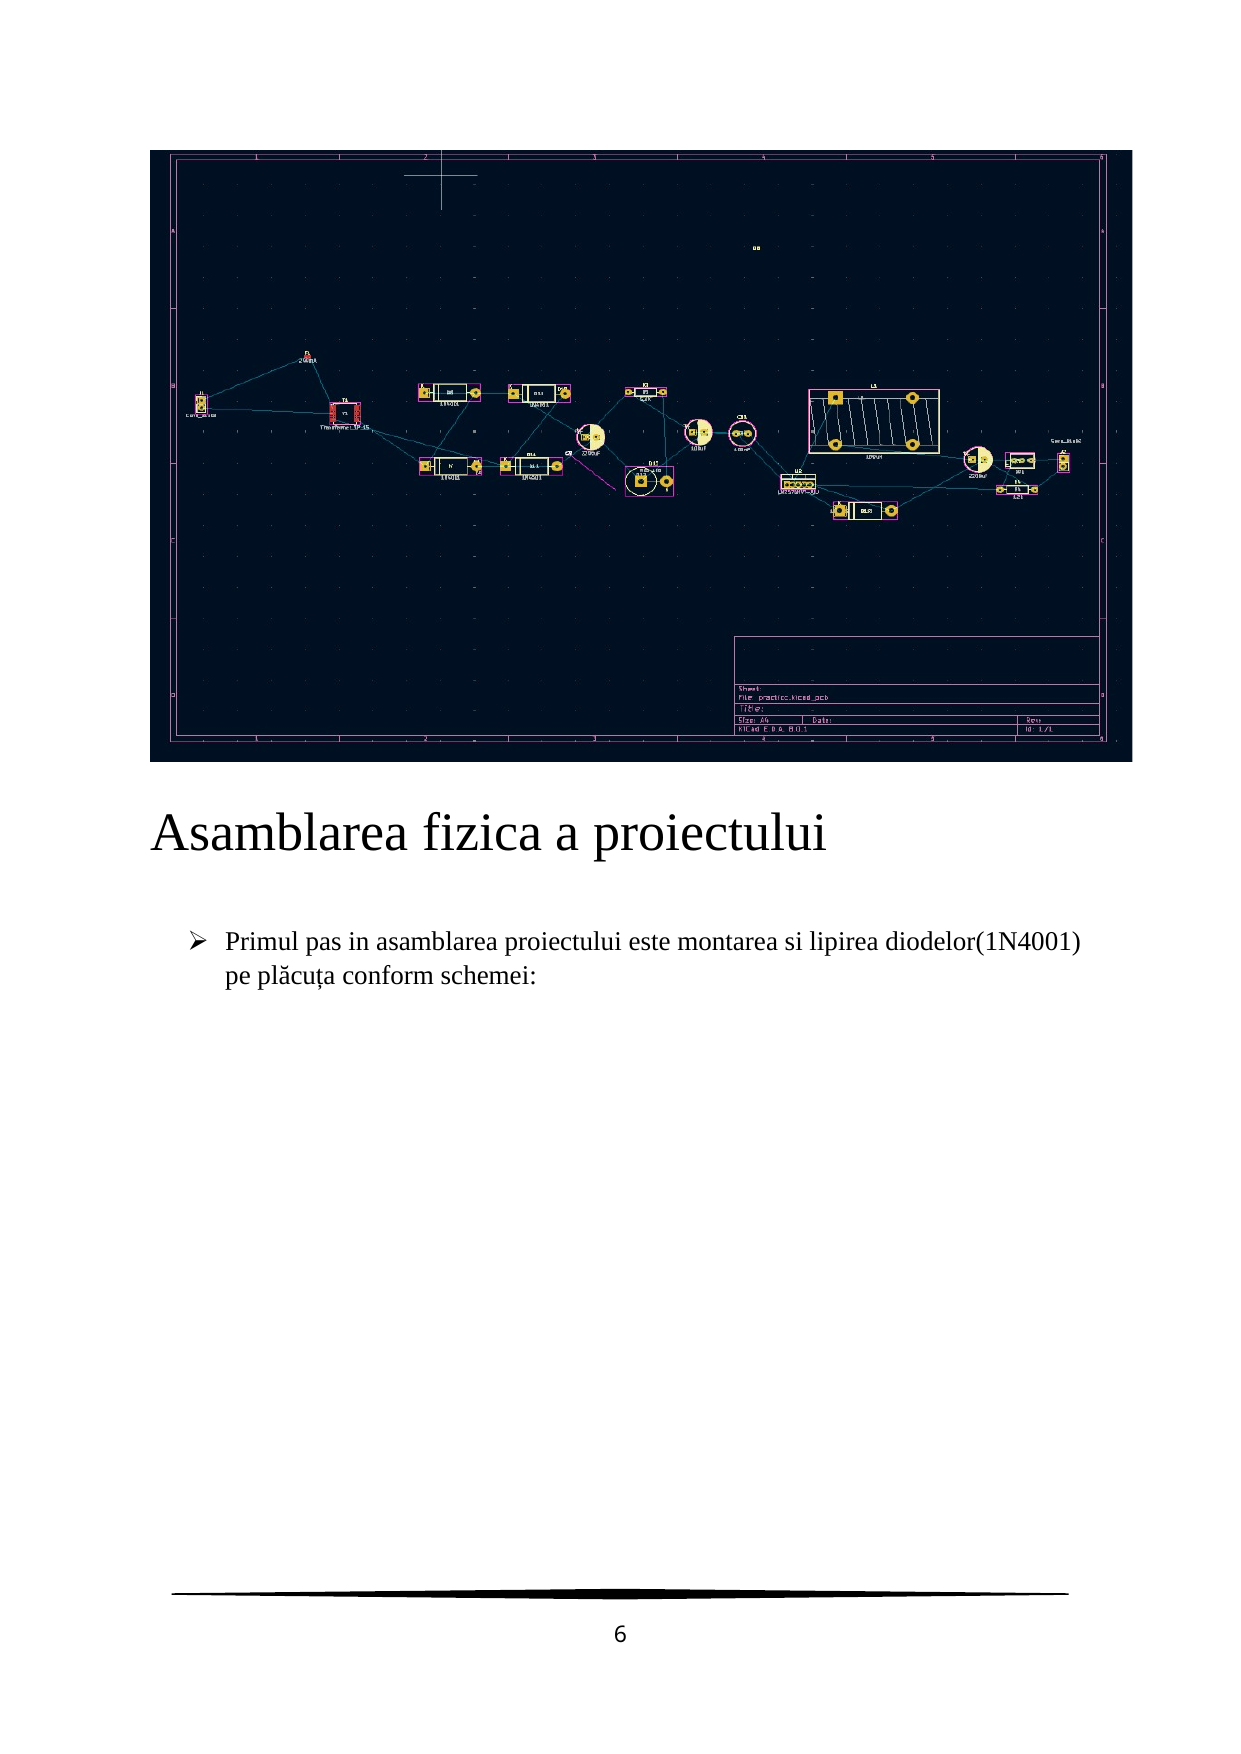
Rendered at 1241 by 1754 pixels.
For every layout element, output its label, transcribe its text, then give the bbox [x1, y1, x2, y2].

subtitle Asamblarea fizica a proiectului [150, 799, 1090, 862]
picture [150, 150, 1133, 762]
list Primul pas in asamblarea proiectului este montarea si lipirea diodelor(1N4001) pe plăcuța conform schemei: [187, 925, 1090, 990]
